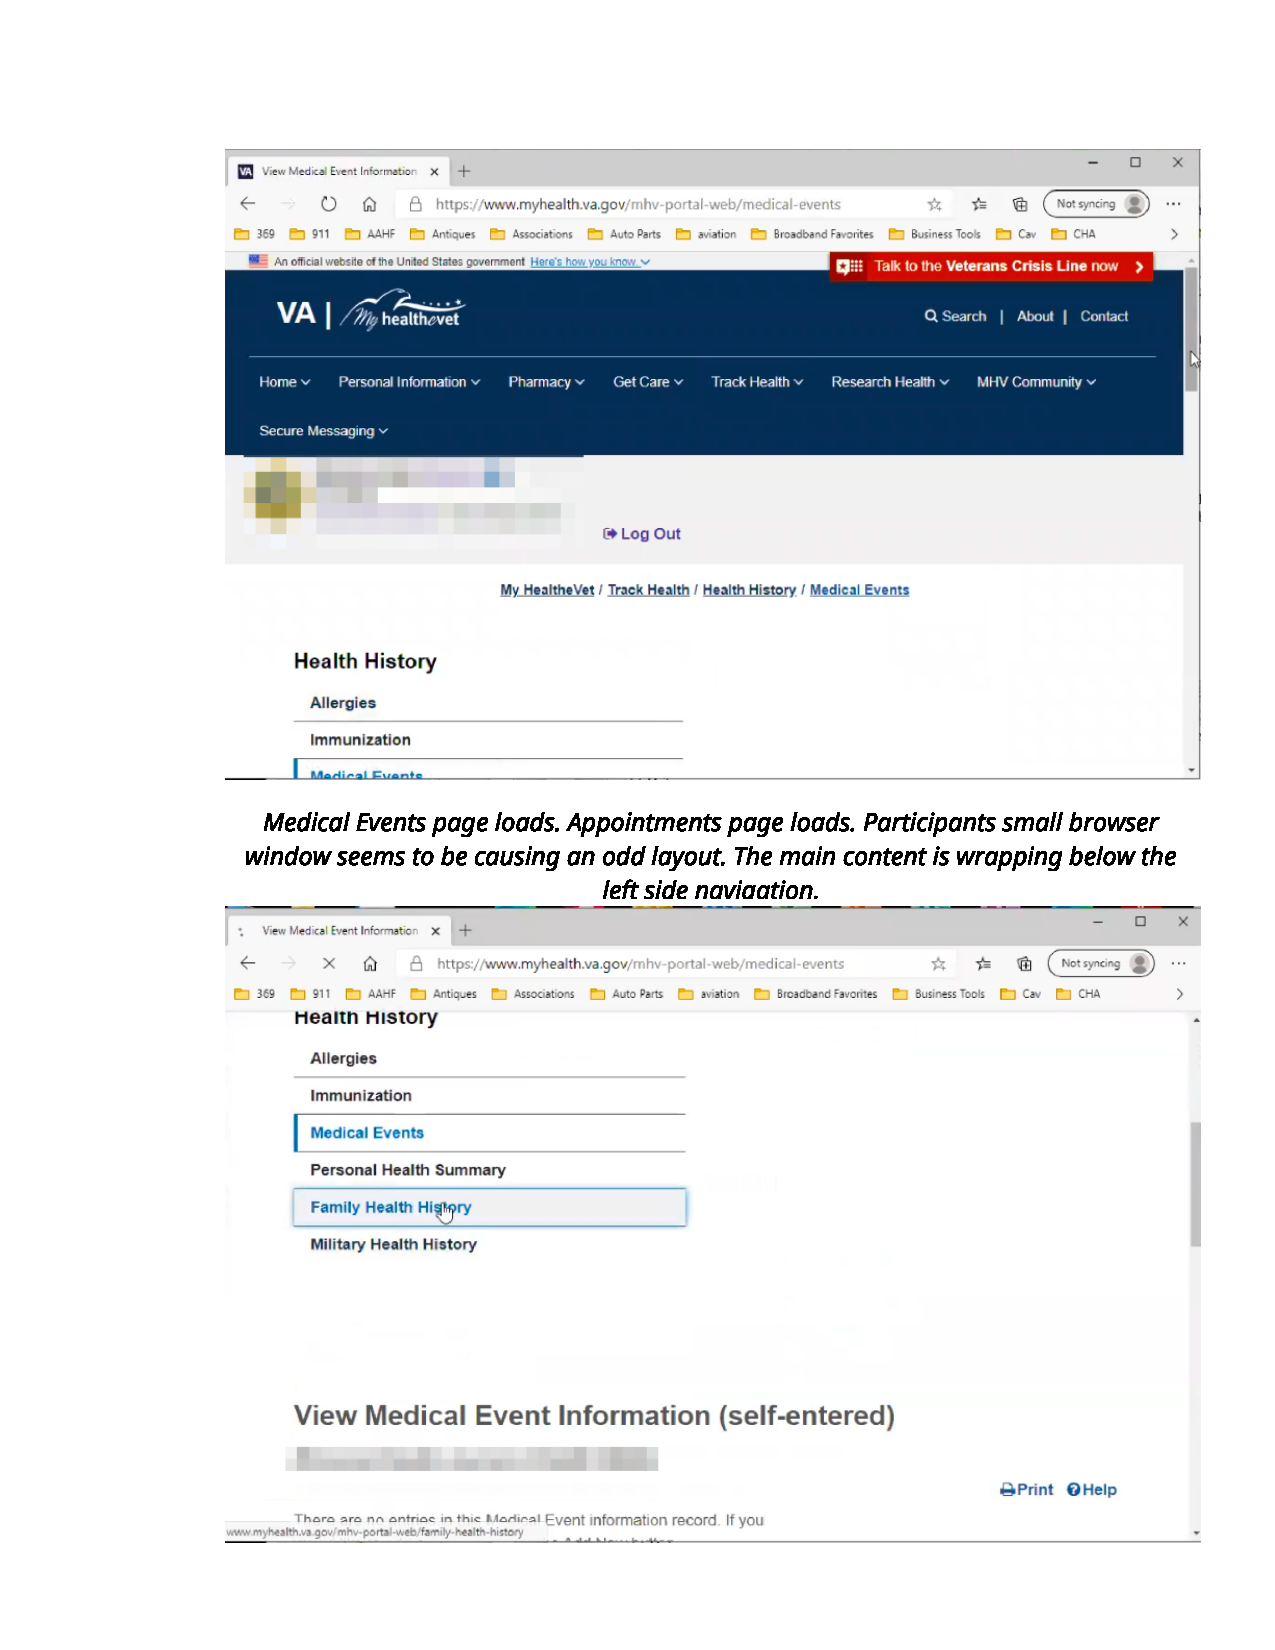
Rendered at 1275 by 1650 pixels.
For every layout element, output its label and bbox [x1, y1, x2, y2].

picture [225, 906, 1201, 1543]
picture [225, 149, 1201, 780]
